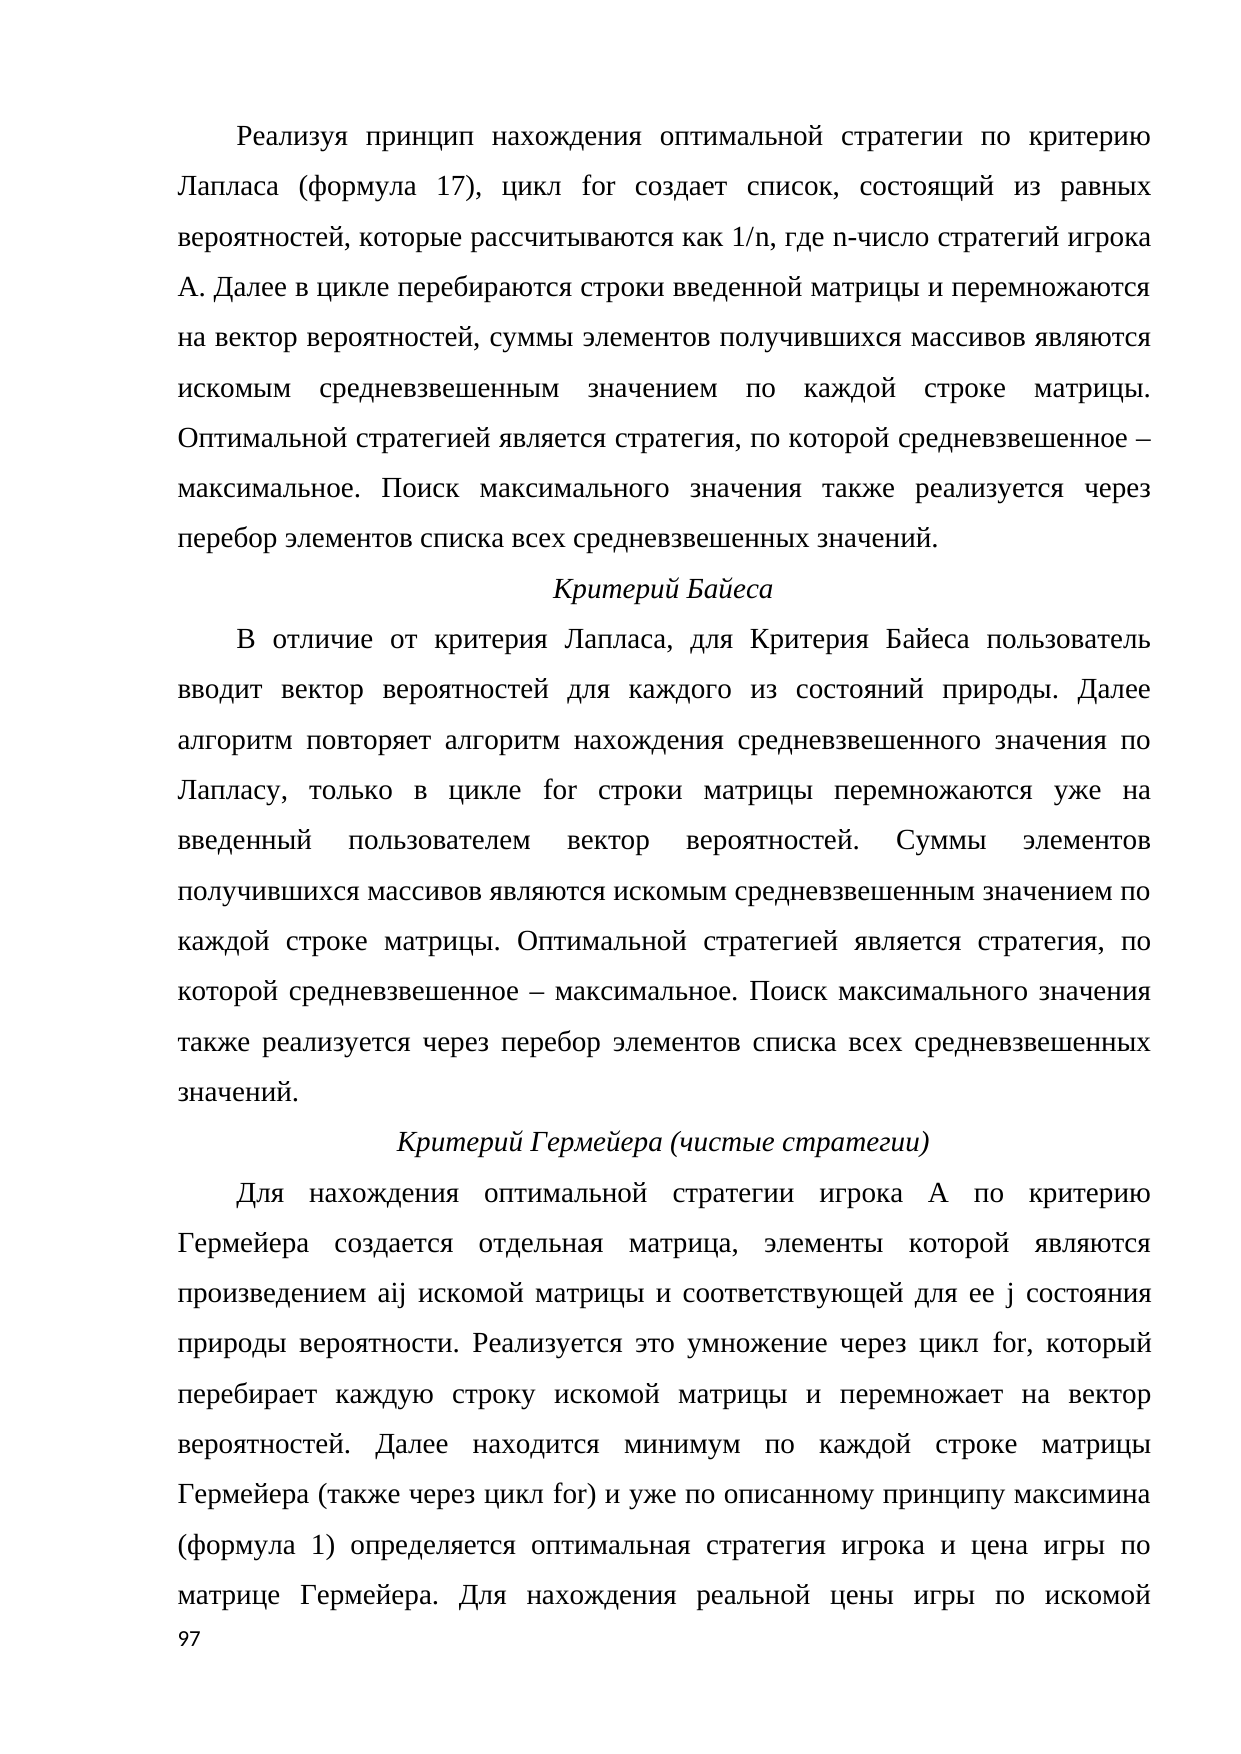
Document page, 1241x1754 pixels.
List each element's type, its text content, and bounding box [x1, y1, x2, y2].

text Критерий Байеса [177, 571, 1152, 604]
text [177, 1175, 1152, 1611]
text В отличие от критерия Лапласа, для Критерия Байеса пользователь вводит вектор вероятностей для каждого из состояний природы. Далее алгоритм повторяет алгоритм нахождения средневзвешенного значения по Лапласу, только в цикле for строки матрицы перемножаются уже на введенный пользователем вектор вероятностей. Суммы элементов получившихся массивов являются искомым средневзвешенным значением по каждой строке матрицы. Оптимальной стратегией является стратегия, по которой средневзвешенное – максимальное. Поиск максимального значения также реализуется через перебор элементов списка всех средневзвешенных значений. [177, 621, 1152, 1108]
text Критерий Гермейера (чистые стратегии) [177, 1124, 1152, 1158]
text Реализуя принцип нахождения оптимальной стратегии по критерию Лапласа (формула 17), цикл for создает список, состоящий из равных вероятностей, которые рассчитываются как 1/n, где n-число стратегий игрока А. Далее в цикле перебираются строки введенной матрицы и перемножаются на вектор вероятностей, суммы элементов получившихся массивов являются искомым средневзвешенным значением по каждой строке матрицы. Оптимальной стратегией является стратегия, по которой средневзвешенное – максимальное. Поиск максимального значения также реализуется через перебор элементов списка всех средневзвешенных значений. [177, 118, 1152, 554]
